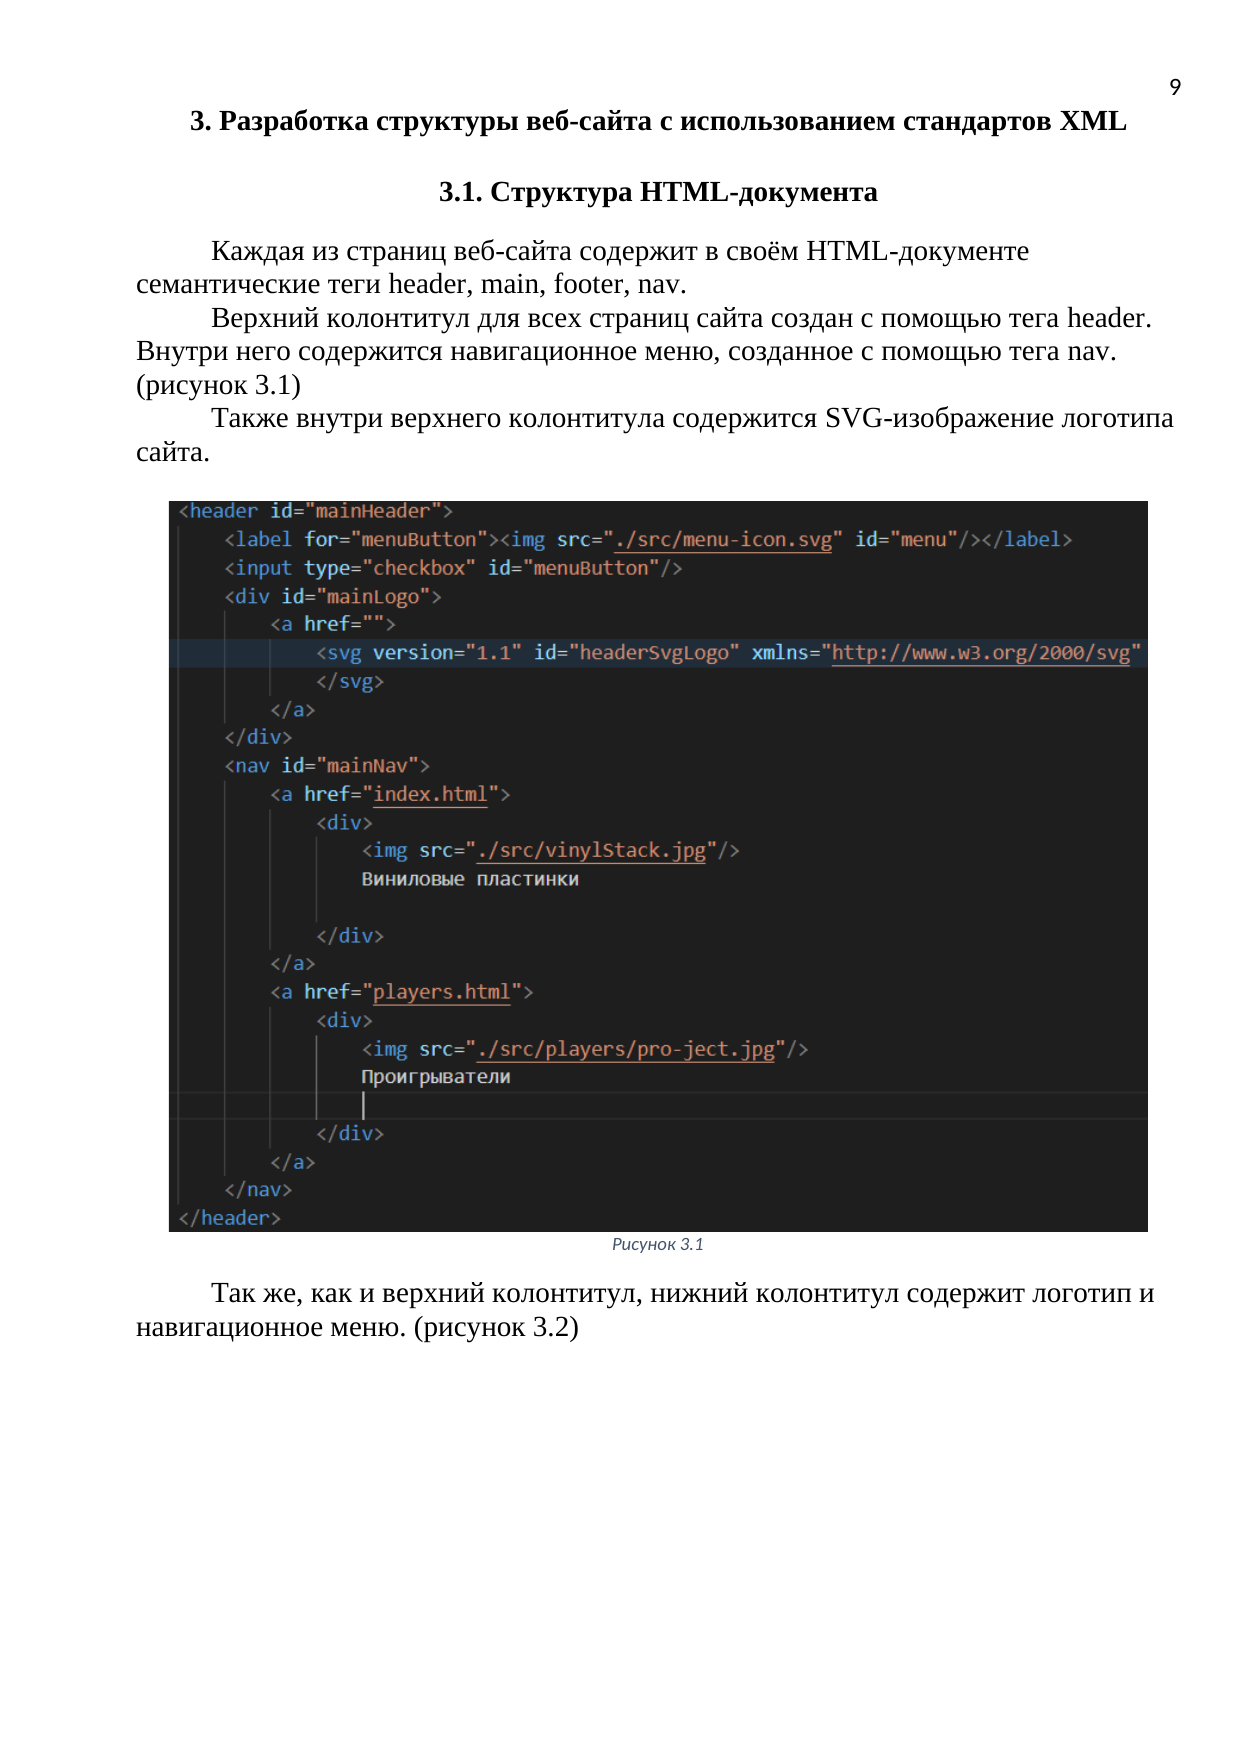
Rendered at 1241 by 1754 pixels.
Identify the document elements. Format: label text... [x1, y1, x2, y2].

subtitle 3.1. Структура HTML-документа [136, 174, 1181, 208]
text Так же, как и верхний колонтитул, нижний колонтитул содержит логотип и навигационное меню. (рисунок 3.2) [136, 1275, 1181, 1342]
text Верхний колонтитул для всех страниц сайта создан с помощью тега header. Внутри него содержится навигационное меню, созданное с помощью тега nav. (рисунок 3.1) [136, 300, 1181, 401]
text Также внутри верхнего колонтитула содержится SVG-изображение логотипа сайта. [136, 401, 1181, 468]
subtitle 3. Разработка структуры веб-сайта c использованием стандартов XML [136, 103, 1181, 137]
text Каждая из страниц веб-сайта содержит в своём HTML-документе семантические теги header, main, footer, nav. [136, 233, 1181, 300]
text Рисунок 3.1 [136, 1232, 1181, 1254]
picture [168, 501, 1148, 1232]
